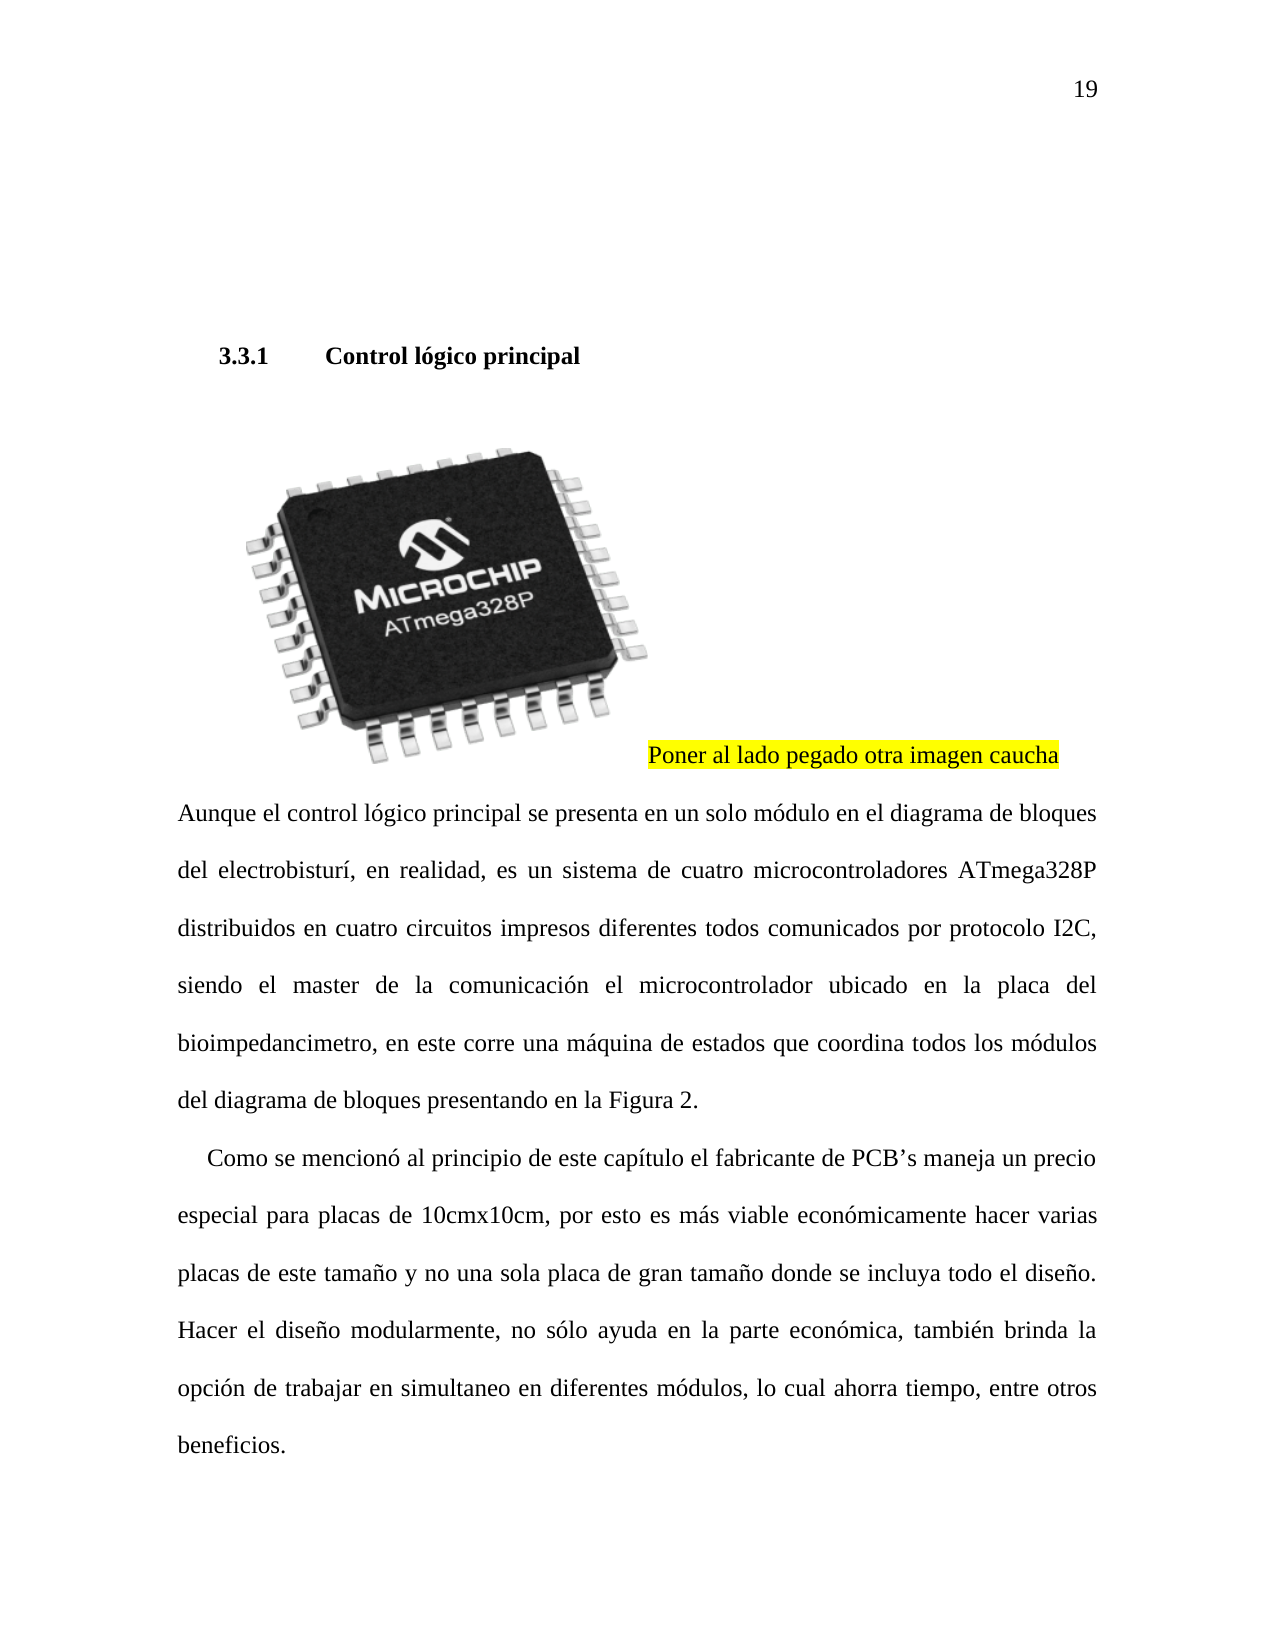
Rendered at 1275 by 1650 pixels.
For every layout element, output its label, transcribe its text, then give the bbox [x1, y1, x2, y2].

text Como se mencionó al principio de este capítulo el fabricante de PCB’s maneja un precio especial para placas de 10cmx10cm, por esto es más viable económicamente hacer varias placas de este tamaño y no una sola placa de gran tamaño donde se incluya todo el diseño. Hacer el diseño modularmente, no sólo ayuda en la parte económica, también brinda la opción de trabajar en simultaneo en diferentes módulos, lo cual ahorra tiempo, entre otros beneficios. [177, 1143, 1098, 1459]
subtitle Control lógico principal [177, 341, 1098, 370]
picture [246, 448, 648, 764]
text Poner al lado pegado otra imagen caucha [648, 448, 1098, 769]
